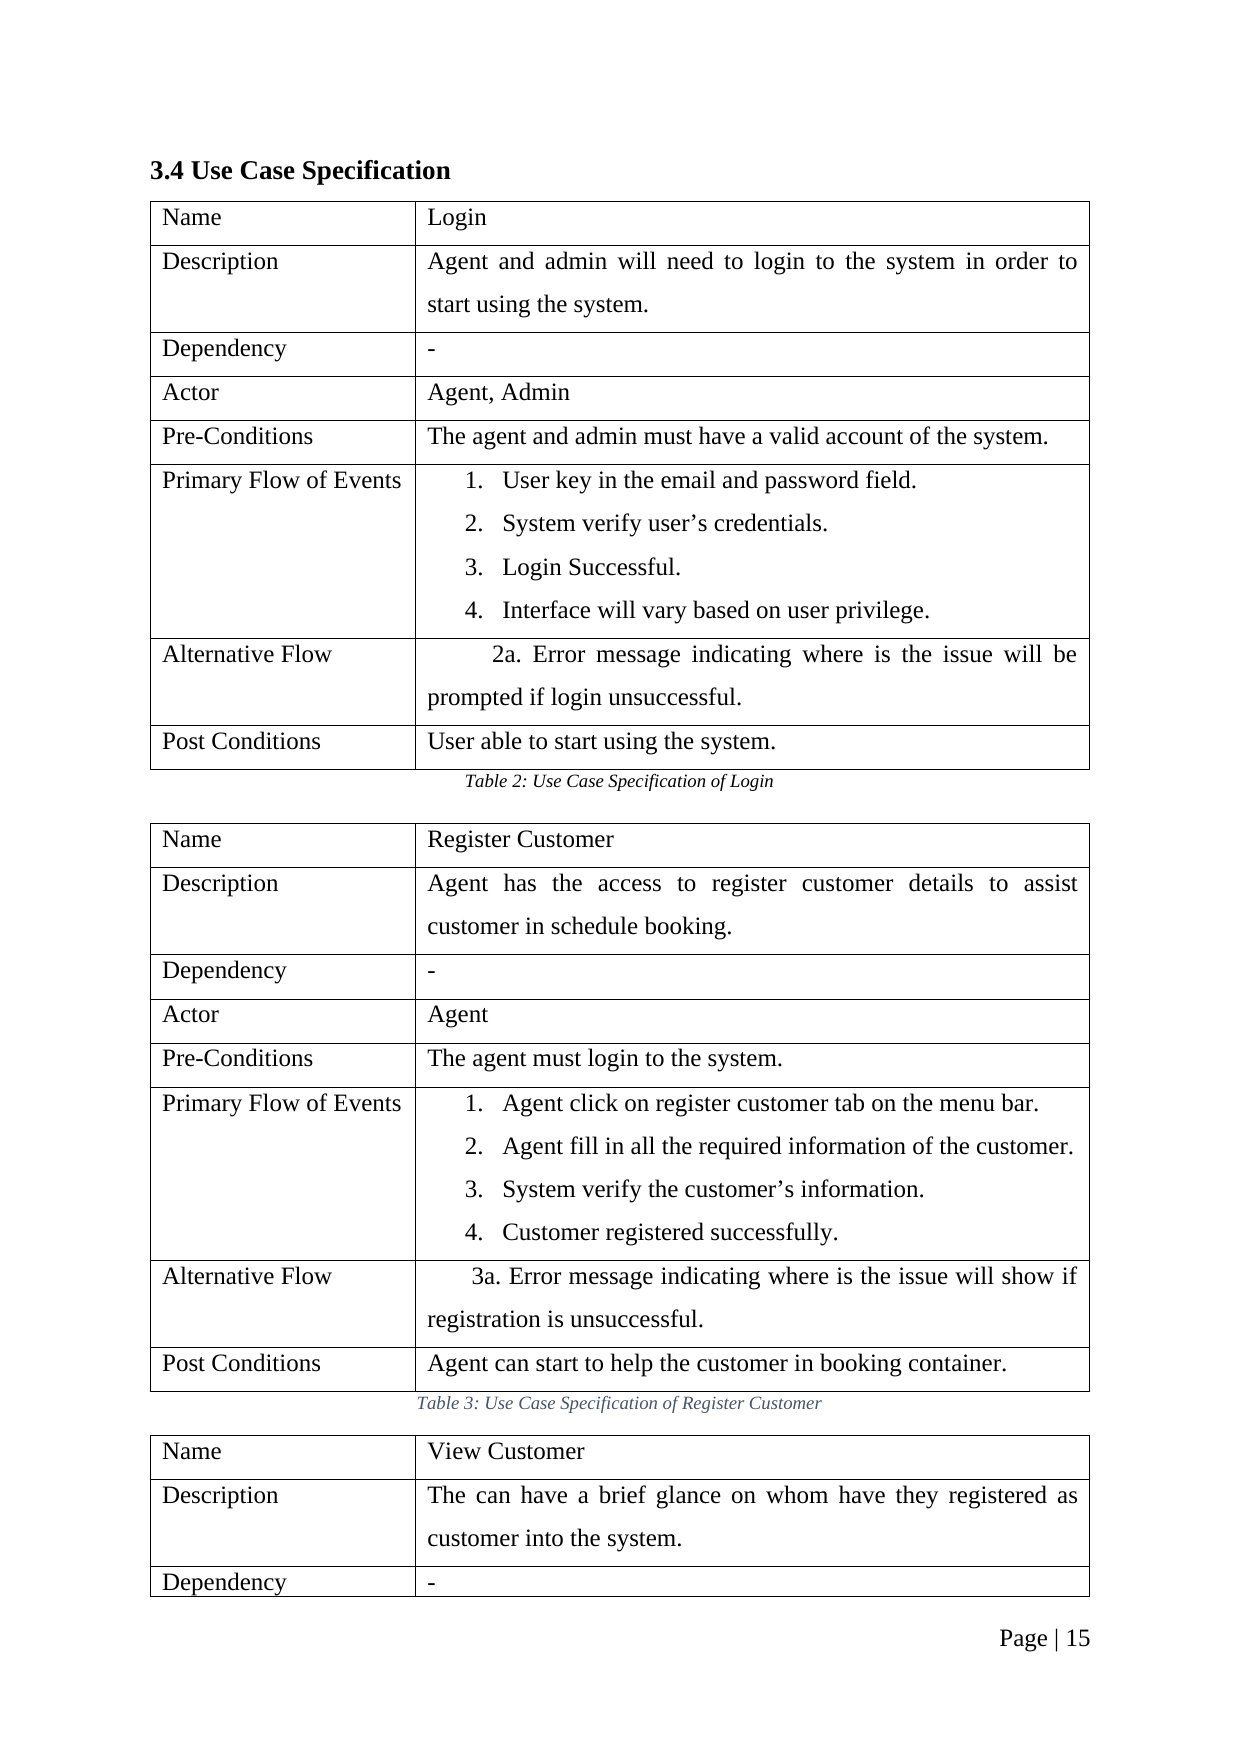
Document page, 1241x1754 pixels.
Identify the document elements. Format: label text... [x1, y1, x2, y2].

table_cell Actor [151, 377, 415, 420]
table_cell Alternative Flow [151, 639, 415, 725]
table_cell Agent, Admin [416, 377, 1089, 420]
table_cell Primary Flow of Events [151, 465, 415, 638]
table_cell Agent [416, 1000, 1089, 1042]
table_header Register Customer [416, 824, 1089, 867]
table_cell Post Conditions [151, 726, 415, 769]
table_cell Actor [151, 1000, 415, 1042]
table_cell Agent can start to help the customer in booking container. [416, 1348, 1089, 1391]
table_cell Alternative Flow [151, 1261, 415, 1347]
table_cell Description [151, 1480, 415, 1566]
table_cell - [416, 955, 1089, 998]
table_cell User able to start using the system. [416, 726, 1089, 769]
table_cell Primary Flow of Events [151, 1088, 415, 1260]
table_cell - [416, 333, 1089, 376]
subtitle 3.4 Use Case Specification [150, 154, 1090, 185]
table_header Name [151, 202, 415, 245]
table_cell 3a. Error message indicating where is the issue will show if registration is unsuccessful. [416, 1261, 1089, 1347]
text Table 2: Use Case Specification of Login [150, 770, 1090, 792]
table_cell The agent must login to the system. [416, 1044, 1089, 1087]
table_cell Agent has the access to register customer details to assist customer in schedule booking. [416, 868, 1089, 954]
table_cell 2a. Error message indicating where is the issue will be prompted if login unsuccessful. [416, 639, 1089, 725]
table_cell Dependency [151, 955, 415, 998]
table_header Name [151, 824, 415, 867]
table_header Name [151, 1436, 415, 1479]
table_cell The can have a brief glance on whom have they registered as customer into the system. [416, 1480, 1089, 1566]
table_cell Agent and admin will need to login to the system in order to start using the system. [416, 246, 1089, 332]
table_cell Agent click on register customer tab on the menu bar. Agent fill in all the required information of the customer. System verify the customer’s information. Customer registered successfully. [416, 1088, 1089, 1260]
table_cell Dependency [151, 333, 415, 376]
table_cell - [416, 1567, 1089, 1596]
table_cell The agent and admin must have a valid account of the system. [416, 421, 1089, 464]
table_header View Customer [416, 1436, 1089, 1479]
table_cell Description [151, 868, 415, 954]
table_cell Pre-Conditions [151, 1044, 415, 1087]
table_cell User key in the email and password field. System verify user’s credentials. Login Successful. Interface will vary based on user privilege. [416, 465, 1089, 638]
table_cell Pre-Conditions [151, 421, 415, 464]
table_cell Description [151, 246, 415, 332]
table_header Login [416, 202, 1089, 245]
table_cell Post Conditions [151, 1348, 415, 1391]
table_cell Dependency [151, 1567, 415, 1596]
